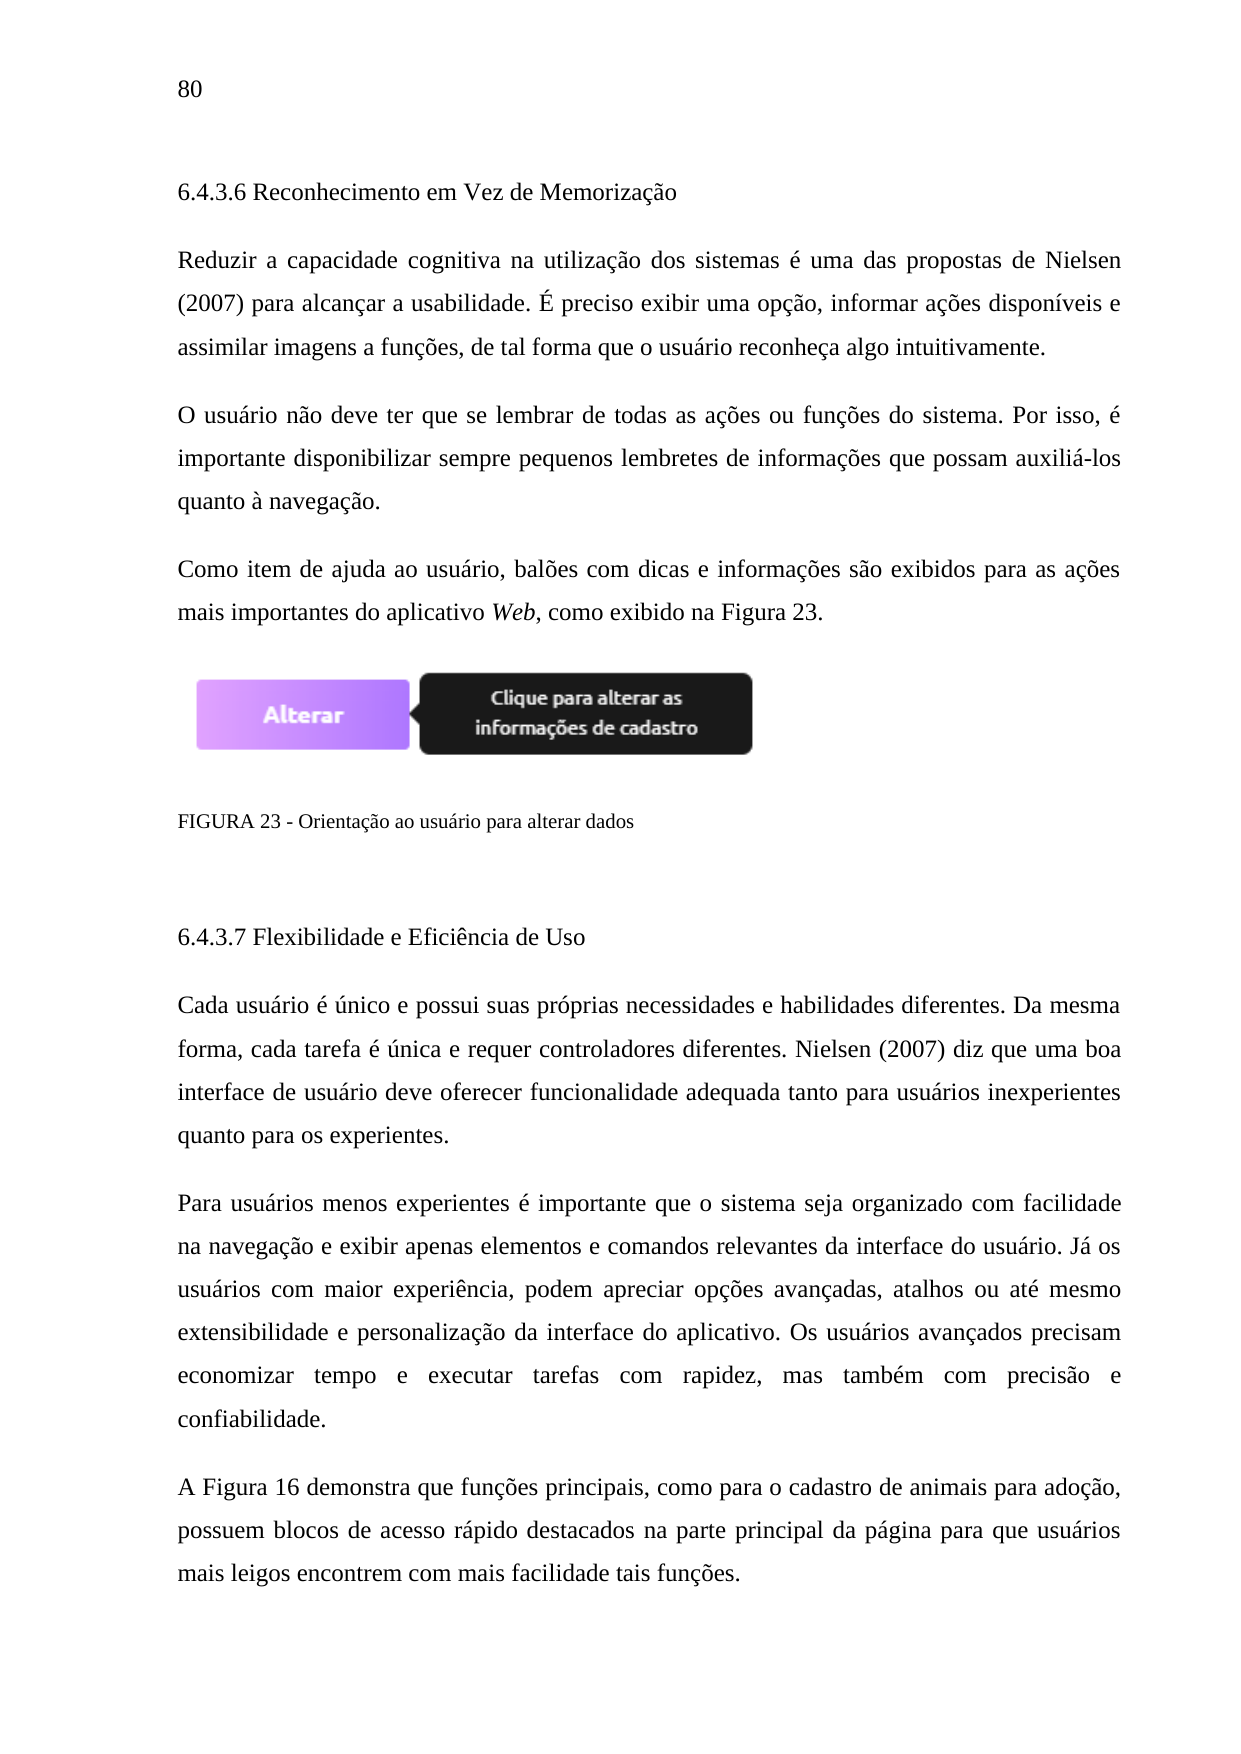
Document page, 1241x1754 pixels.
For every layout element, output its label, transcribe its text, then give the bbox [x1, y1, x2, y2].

picture [177, 665, 761, 770]
text O usuário não deve ter que se lembrar de todas as ações ou funções do sistema. Por isso, é importante disponibilizar sempre pequenos lembretes de informações que possam auxiliá-los quanto à navegação. [177, 400, 1122, 515]
text 6.4.3.6 Reconhecimento em Vez de Memorização [177, 177, 1122, 206]
text 6.4.3.7 Flexibilidade e Eficiência de Uso [177, 922, 1122, 951]
text Para usuários menos experientes é importante que o sistema seja organizado com facilidade na navegação e exibir apenas elementos e comandos relevantes da interface do usuário. Já os usuários com maior experiência, podem apreciar opções avançadas, atalhos ou até mesmo extensibilidade e personalização da interface do aplicativo. Os usuários avançados precisam economizar tempo e executar tarefas com rapidez, mas também com precisão e confiabilidade. [177, 1188, 1122, 1432]
text Cada usuário é único e possui suas próprias necessidades e habilidades diferentes. Da mesma forma, cada tarefa é única e requer controladores diferentes. Nielsen (2007) diz que uma boa interface de usuário deve oferecer funcionalidade adequada tanto para usuários inexperientes quanto para os experientes. [177, 991, 1122, 1149]
text Como item de ajuda ao usuário, balões com dicas e informações são exibidos para as ações mais importantes do aplicativo Web, como exibido na Figura 23. [177, 554, 1122, 626]
text Reduzir a capacidade cognitiva na utilização dos sistemas é uma das propostas de Nielsen (2007) para alcançar a usabilidade. É preciso exibir uma opção, informar ações disponíveis e assimilar imagens a funções, de tal forma que o usuário reconheça algo intuitivamente. [177, 245, 1122, 360]
text FIGURA 23 - Orientação ao usuário para alterar dados [177, 809, 1122, 833]
text A Figura 16 demonstra que funções principais, como para o cadastro de animais para adoção, possuem blocos de acesso rápido destacados na parte principal da página para que usuários mais leigos encontrem com mais facilidade tais funções. [177, 1472, 1122, 1587]
